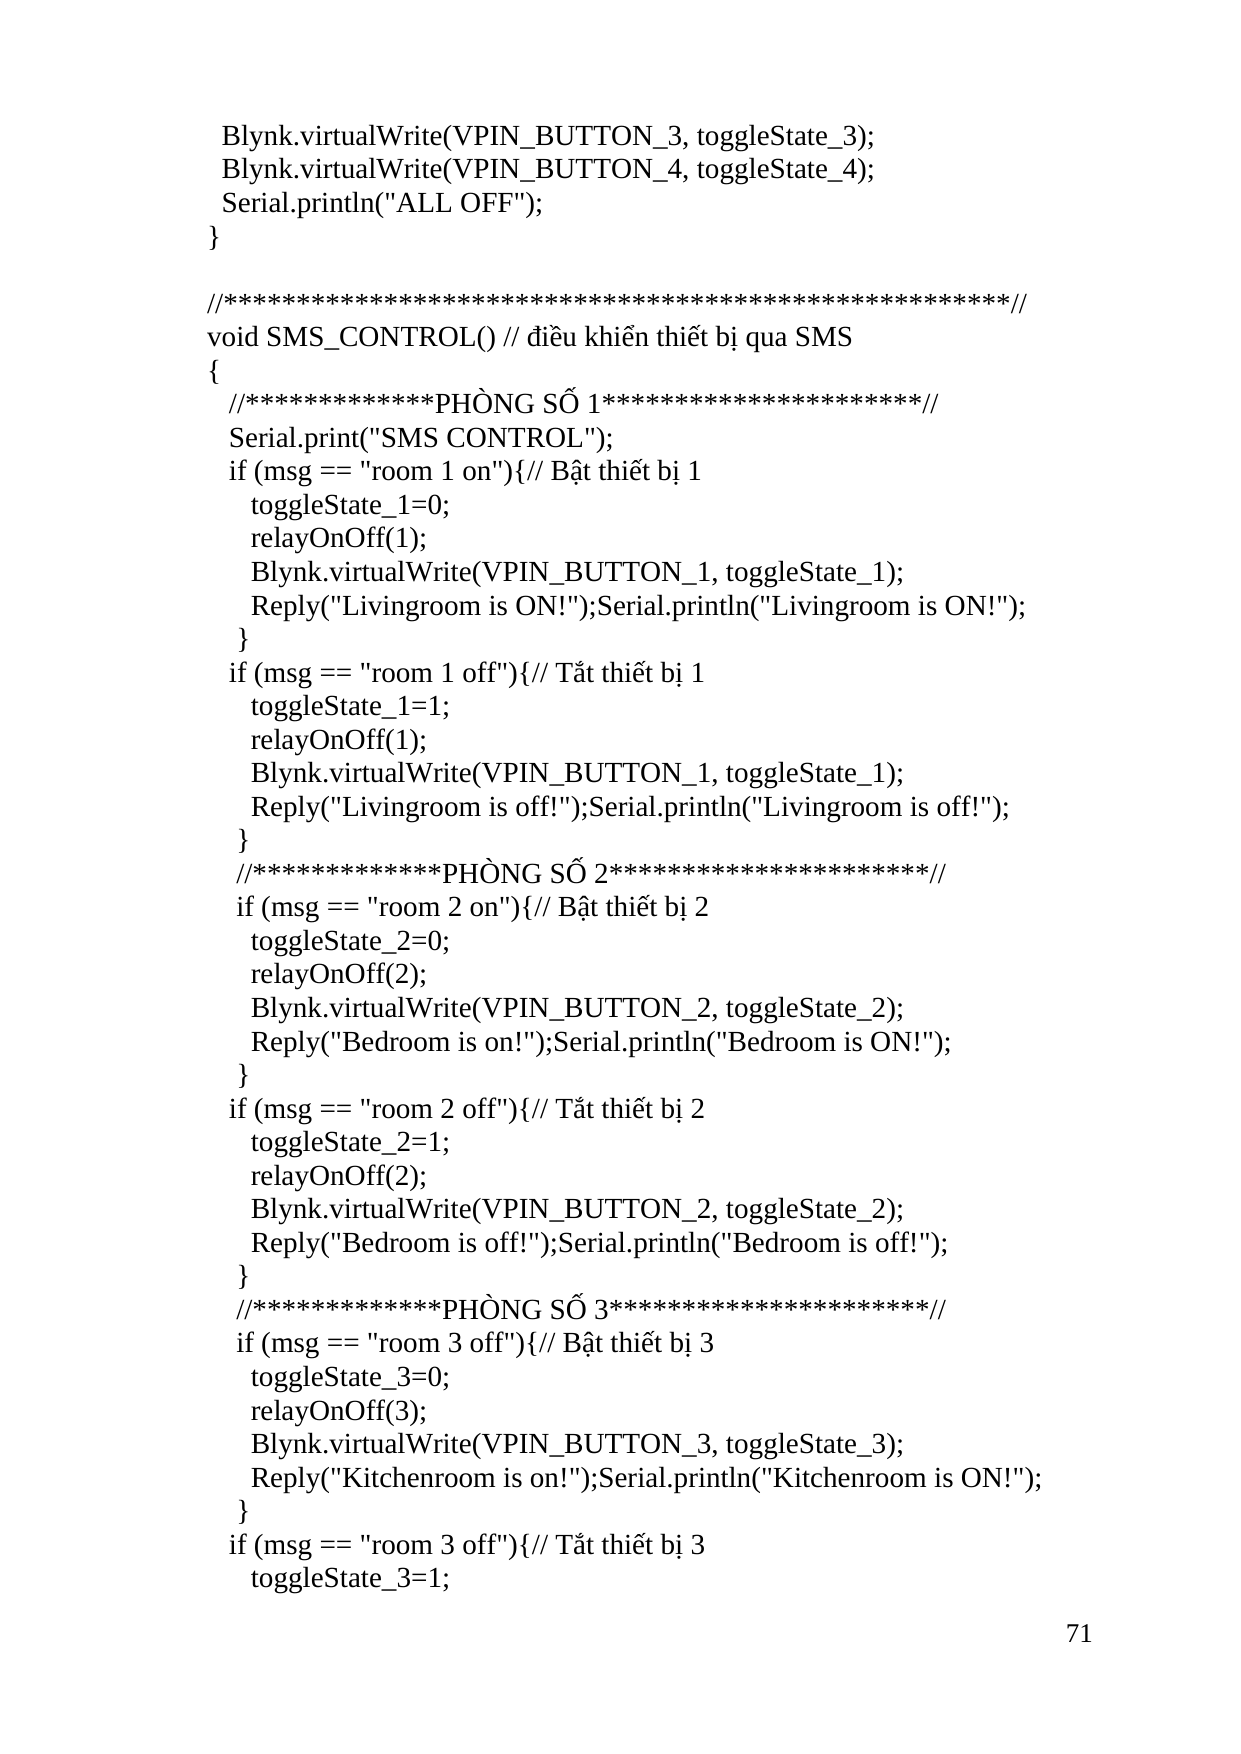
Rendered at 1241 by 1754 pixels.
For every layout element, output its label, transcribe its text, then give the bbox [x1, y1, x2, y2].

text Blynk.virtualWrite(VPIN_BUTTON_2, toggleState_2); [207, 1191, 1092, 1225]
text } [207, 1493, 1092, 1527]
text Reply("Livingroom is ON!");Serial.println("Livingroom is ON!"); [207, 588, 1092, 621]
text Blynk.virtualWrite(VPIN_BUTTON_3, toggleState_3); [207, 118, 1092, 152]
text void SMS_CONTROL() // điều khiển thiết bị qua SMS [207, 319, 1092, 353]
text toggleState_2=0; [207, 923, 1092, 957]
text //*************PHÒNG SỐ 1**********************// [207, 386, 1092, 420]
text relayOnOff(3); [207, 1393, 1092, 1426]
text toggleState_1=1; [207, 688, 1092, 722]
text Blynk.virtualWrite(VPIN_BUTTON_2, toggleState_2); [207, 990, 1092, 1024]
text } [207, 822, 1092, 856]
text } [207, 621, 1092, 655]
text if (msg == "room 1 on"){// Bật thiết bị 1 [207, 453, 1092, 487]
text } [207, 1258, 1092, 1292]
text Reply("Bedroom is on!");Serial.println("Bedroom is ON!"); [207, 1024, 1092, 1057]
text Blynk.virtualWrite(VPIN_BUTTON_1, toggleState_1); [207, 755, 1092, 789]
text relayOnOff(2); [207, 1158, 1092, 1191]
text toggleState_3=1; [207, 1560, 1092, 1594]
text if (msg == "room 2 on"){// Bật thiết bị 2 [207, 889, 1092, 923]
text if (msg == "room 2 off"){// Tắt thiết bị 2 [207, 1091, 1092, 1124]
text Serial.print("SMS CONTROL"); [207, 420, 1092, 453]
text toggleState_2=1; [207, 1124, 1092, 1158]
text //*************PHÒNG SỐ 3**********************// [207, 1292, 1092, 1326]
text if (msg == "room 3 off"){// Bật thiết bị 3 [207, 1326, 1092, 1359]
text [207, 1426, 1092, 1460]
text } [207, 219, 1092, 252]
text relayOnOff(1); [207, 722, 1092, 755]
text Blynk.virtualWrite(VPIN_BUTTON_4, toggleState_4); [207, 152, 1092, 185]
text relayOnOff(1); [207, 521, 1092, 554]
text Blynk.virtualWrite(VPIN_BUTTON_1, toggleState_1); [207, 554, 1092, 588]
text { [207, 353, 1092, 386]
text //******************************************************// [207, 286, 1092, 319]
text Serial.println("ALL OFF"); [207, 185, 1092, 219]
text Reply("Bedroom is off!");Serial.println("Bedroom is off!"); [207, 1225, 1092, 1258]
text toggleState_1=0; [207, 487, 1092, 521]
text if (msg == "room 3 off"){// Tắt thiết bị 3 [207, 1527, 1092, 1560]
text relayOnOff(2); [207, 957, 1092, 990]
text if (msg == "room 1 off"){// Tắt thiết bị 1 [207, 655, 1092, 688]
text Reply("Livingroom is off!");Serial.println("Livingroom is off!"); [207, 789, 1092, 822]
text //*************PHÒNG SỐ 2**********************// [207, 856, 1092, 889]
text Reply("Kitchenroom is on!");Serial.println("Kitchenroom is ON!"); [207, 1460, 1092, 1493]
text toggleState_3=0; [207, 1359, 1092, 1393]
text } [207, 1057, 1092, 1091]
